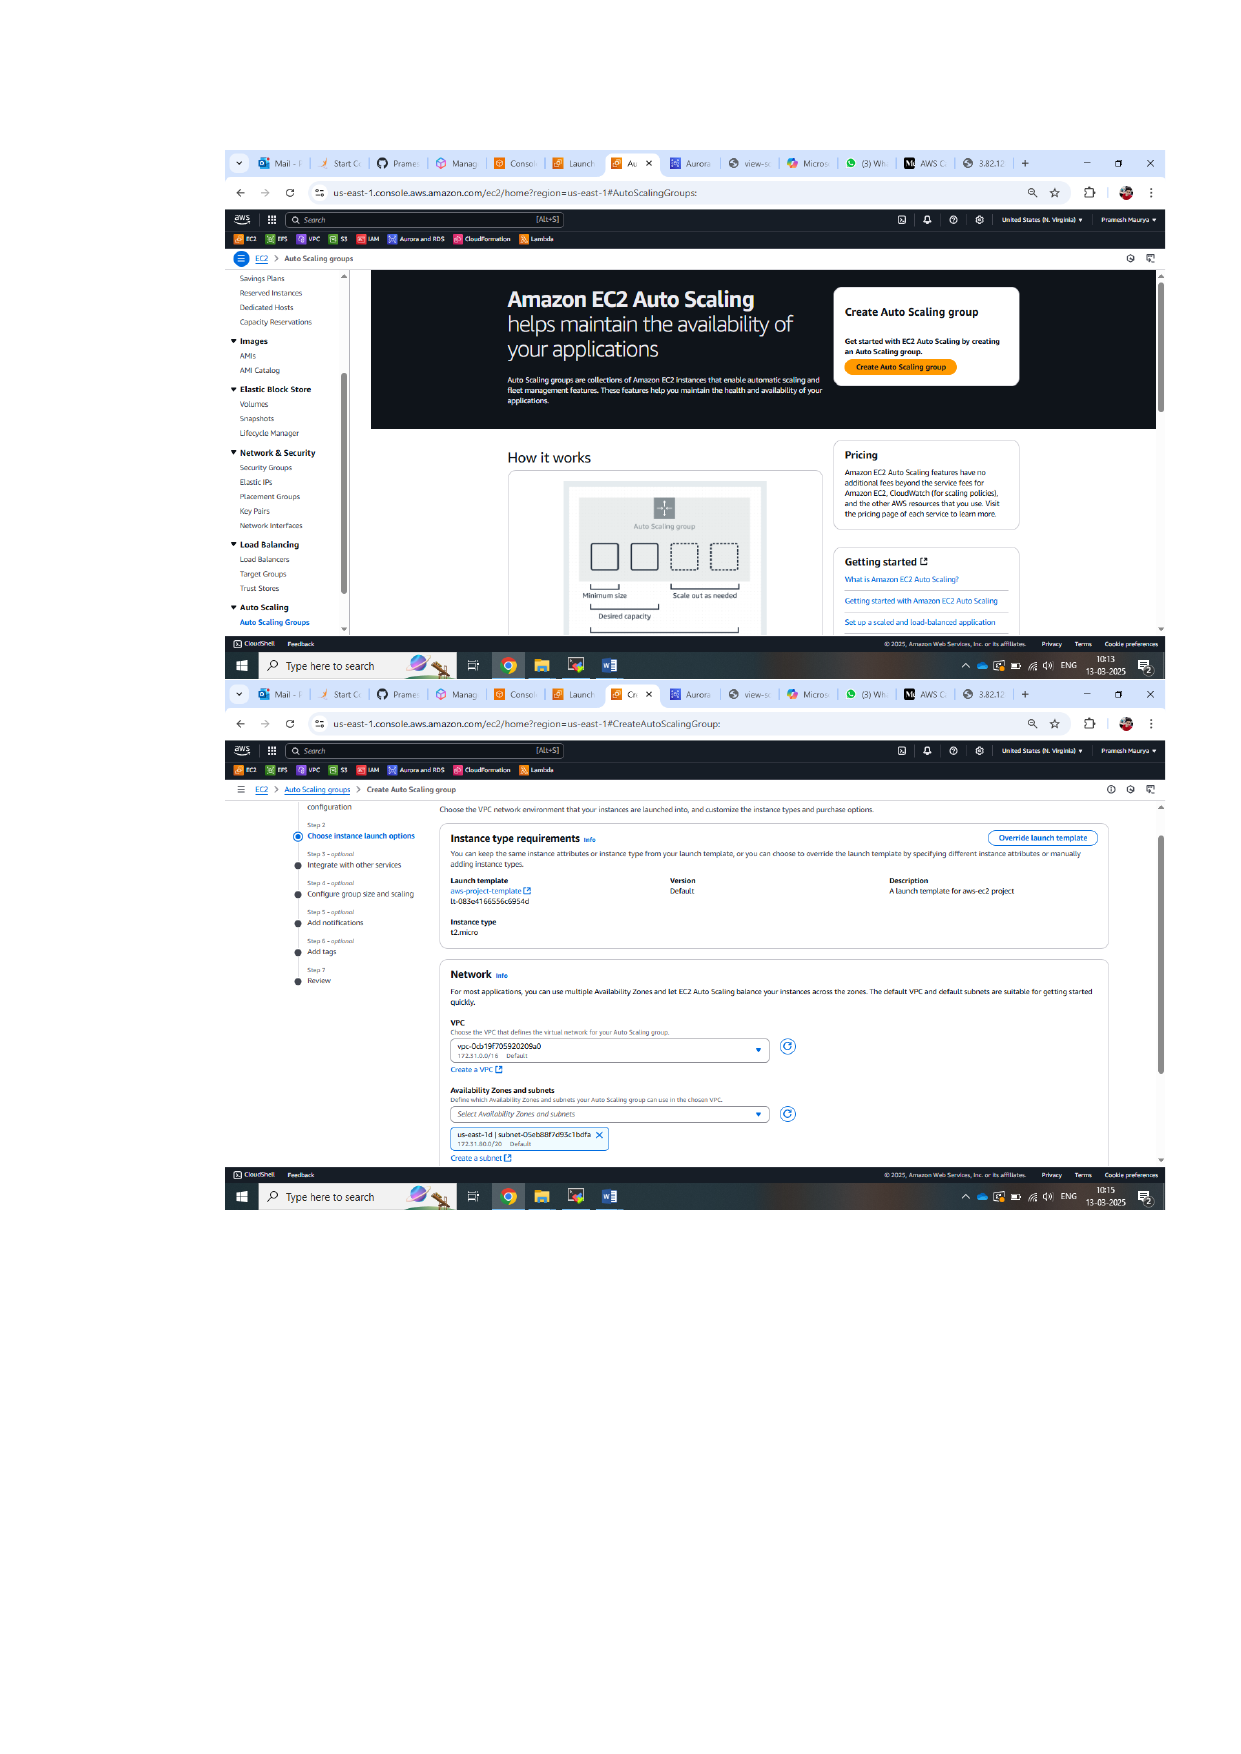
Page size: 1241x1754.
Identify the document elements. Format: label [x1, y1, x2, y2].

picture [225, 150, 1166, 679]
picture [225, 680, 1166, 1210]
